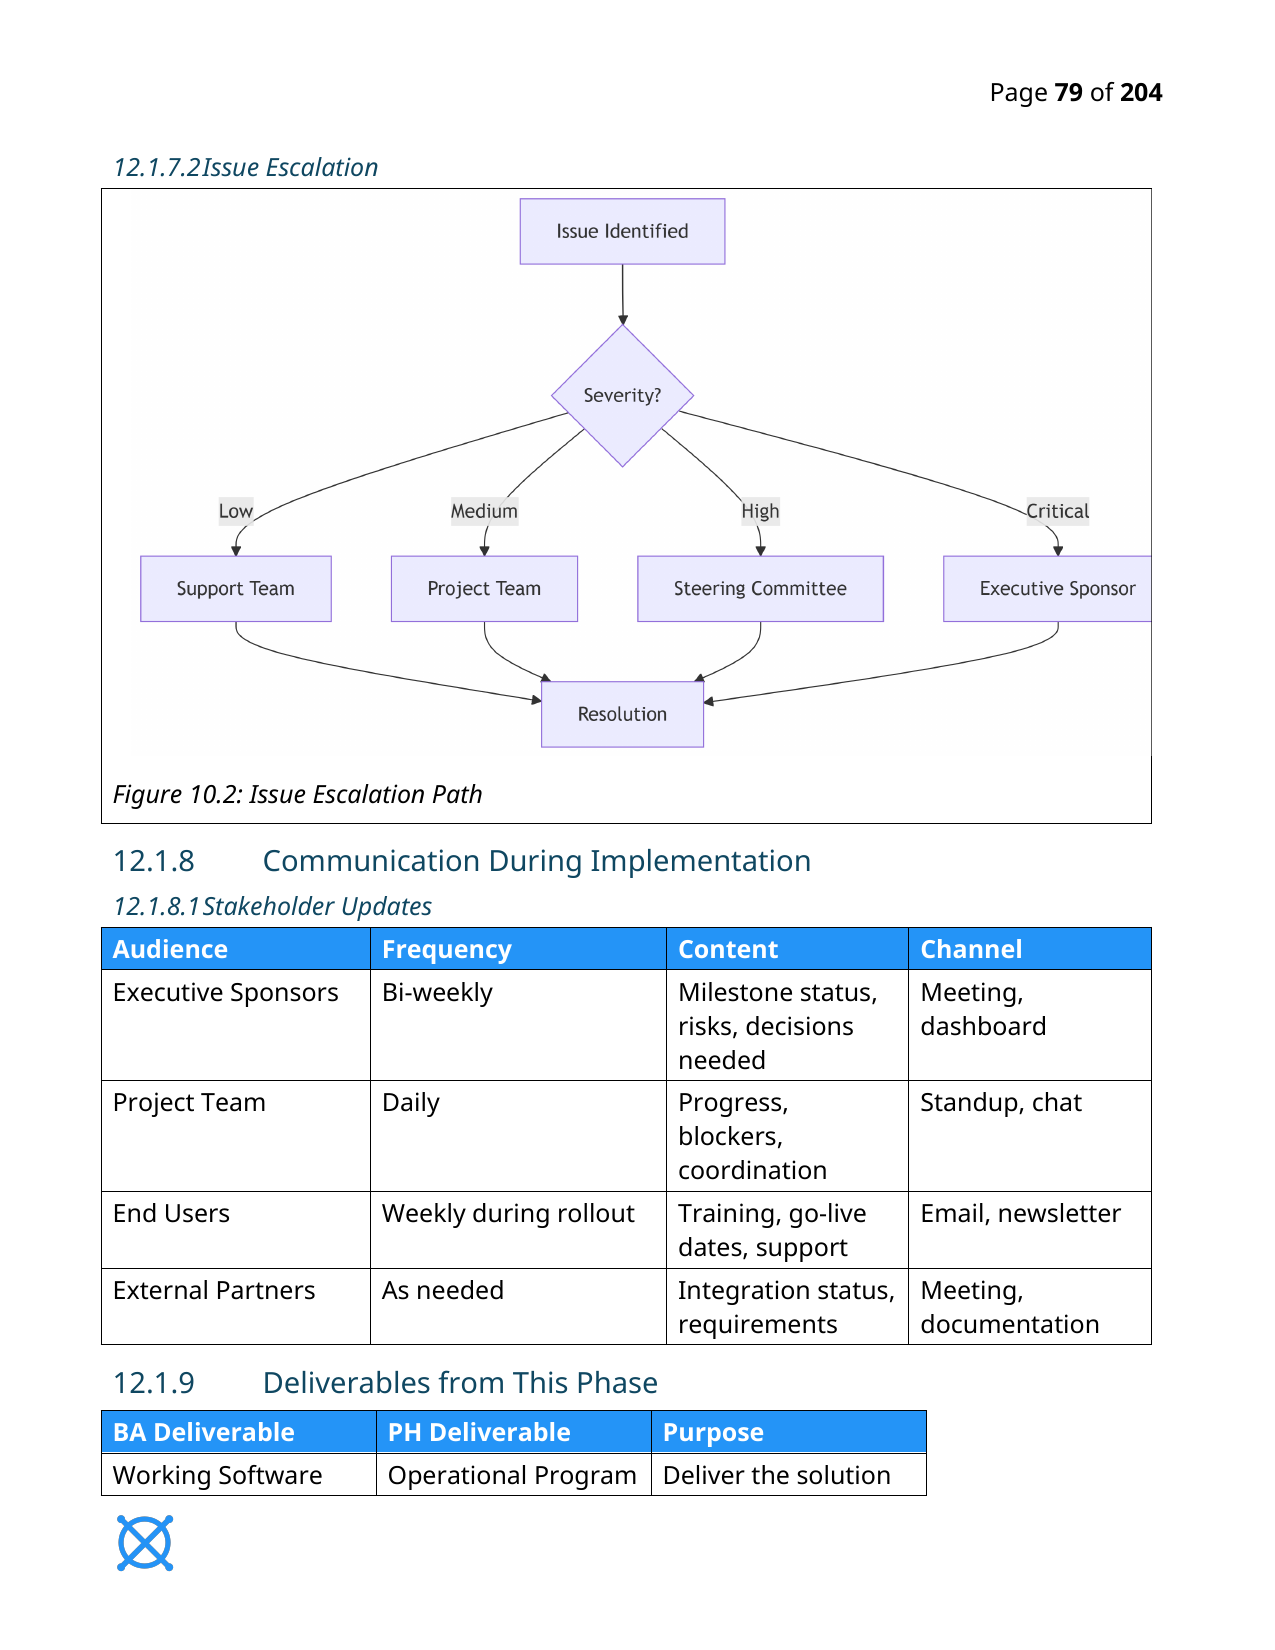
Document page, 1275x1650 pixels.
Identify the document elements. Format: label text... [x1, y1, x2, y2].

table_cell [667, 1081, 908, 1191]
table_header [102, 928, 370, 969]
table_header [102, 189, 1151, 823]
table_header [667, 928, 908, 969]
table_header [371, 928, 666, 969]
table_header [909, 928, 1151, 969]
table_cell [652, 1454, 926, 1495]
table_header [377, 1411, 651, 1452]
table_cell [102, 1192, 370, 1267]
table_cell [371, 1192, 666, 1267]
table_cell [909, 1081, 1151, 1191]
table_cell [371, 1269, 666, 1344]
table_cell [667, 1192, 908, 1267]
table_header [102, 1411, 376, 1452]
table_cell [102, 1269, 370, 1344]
subtitle Issue Escalation [112, 150, 1162, 184]
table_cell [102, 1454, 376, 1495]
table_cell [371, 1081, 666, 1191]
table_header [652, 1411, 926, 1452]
subtitle Deliverables from This Phase [112, 1362, 1162, 1402]
picture [131, 189, 1152, 756]
subtitle Stakeholder Updates [112, 888, 1162, 923]
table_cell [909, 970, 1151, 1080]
subtitle Communication During Implementation [112, 841, 1162, 880]
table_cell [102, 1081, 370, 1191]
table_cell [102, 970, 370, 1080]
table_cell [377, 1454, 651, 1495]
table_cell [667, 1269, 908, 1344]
picture [112, 1511, 177, 1575]
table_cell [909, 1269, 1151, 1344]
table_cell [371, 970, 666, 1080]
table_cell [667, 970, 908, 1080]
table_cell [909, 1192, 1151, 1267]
